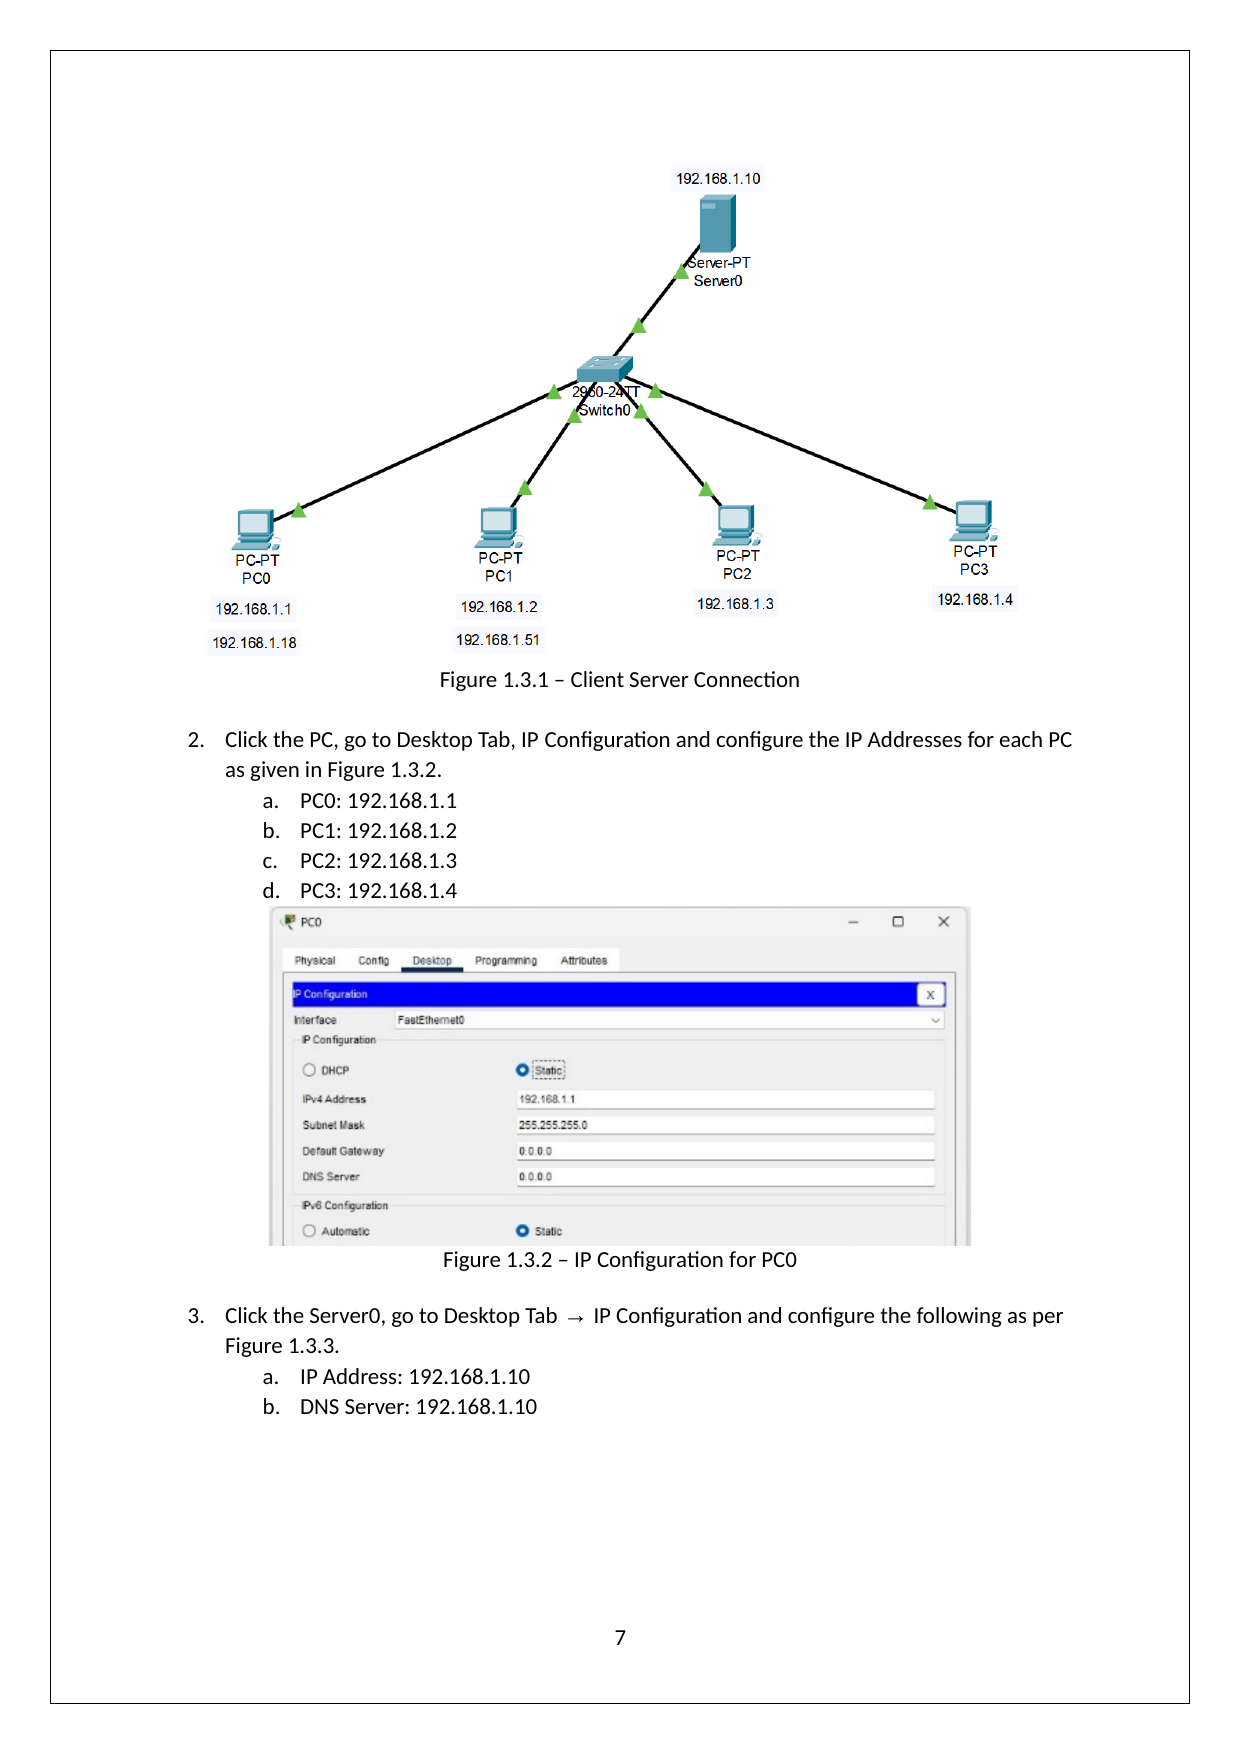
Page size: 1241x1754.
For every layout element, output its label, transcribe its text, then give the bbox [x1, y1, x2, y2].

list Click the PC, go to Desktop Tab, IP Configuration and configure the IP Addresses for each PC as given in Figure 1.3.2. [187, 725, 1090, 784]
list PC1: 192.168.1.2 [262, 816, 1090, 844]
list Click the Server0, go to Desktop Tab IP Configuration and configure the following as per Figure 1.3.3. [187, 1301, 1090, 1360]
text Figure 1.3.1 – Client Server Connection [150, 665, 1090, 693]
list PC2: 192.168.1.3 [262, 846, 1090, 874]
picture [150, 150, 1091, 663]
picture [268, 906, 972, 1246]
list PC0: 192.168.1.1 [262, 786, 1090, 814]
text Figure 1.3.2 – IP Configuration for PC0 [150, 1245, 1090, 1273]
list PC3: 192.168.1.4 [262, 876, 1090, 904]
list DNS Server: 192.168.1.10 [262, 1392, 1090, 1420]
list IP Address: 192.168.1.10 [262, 1362, 1090, 1390]
